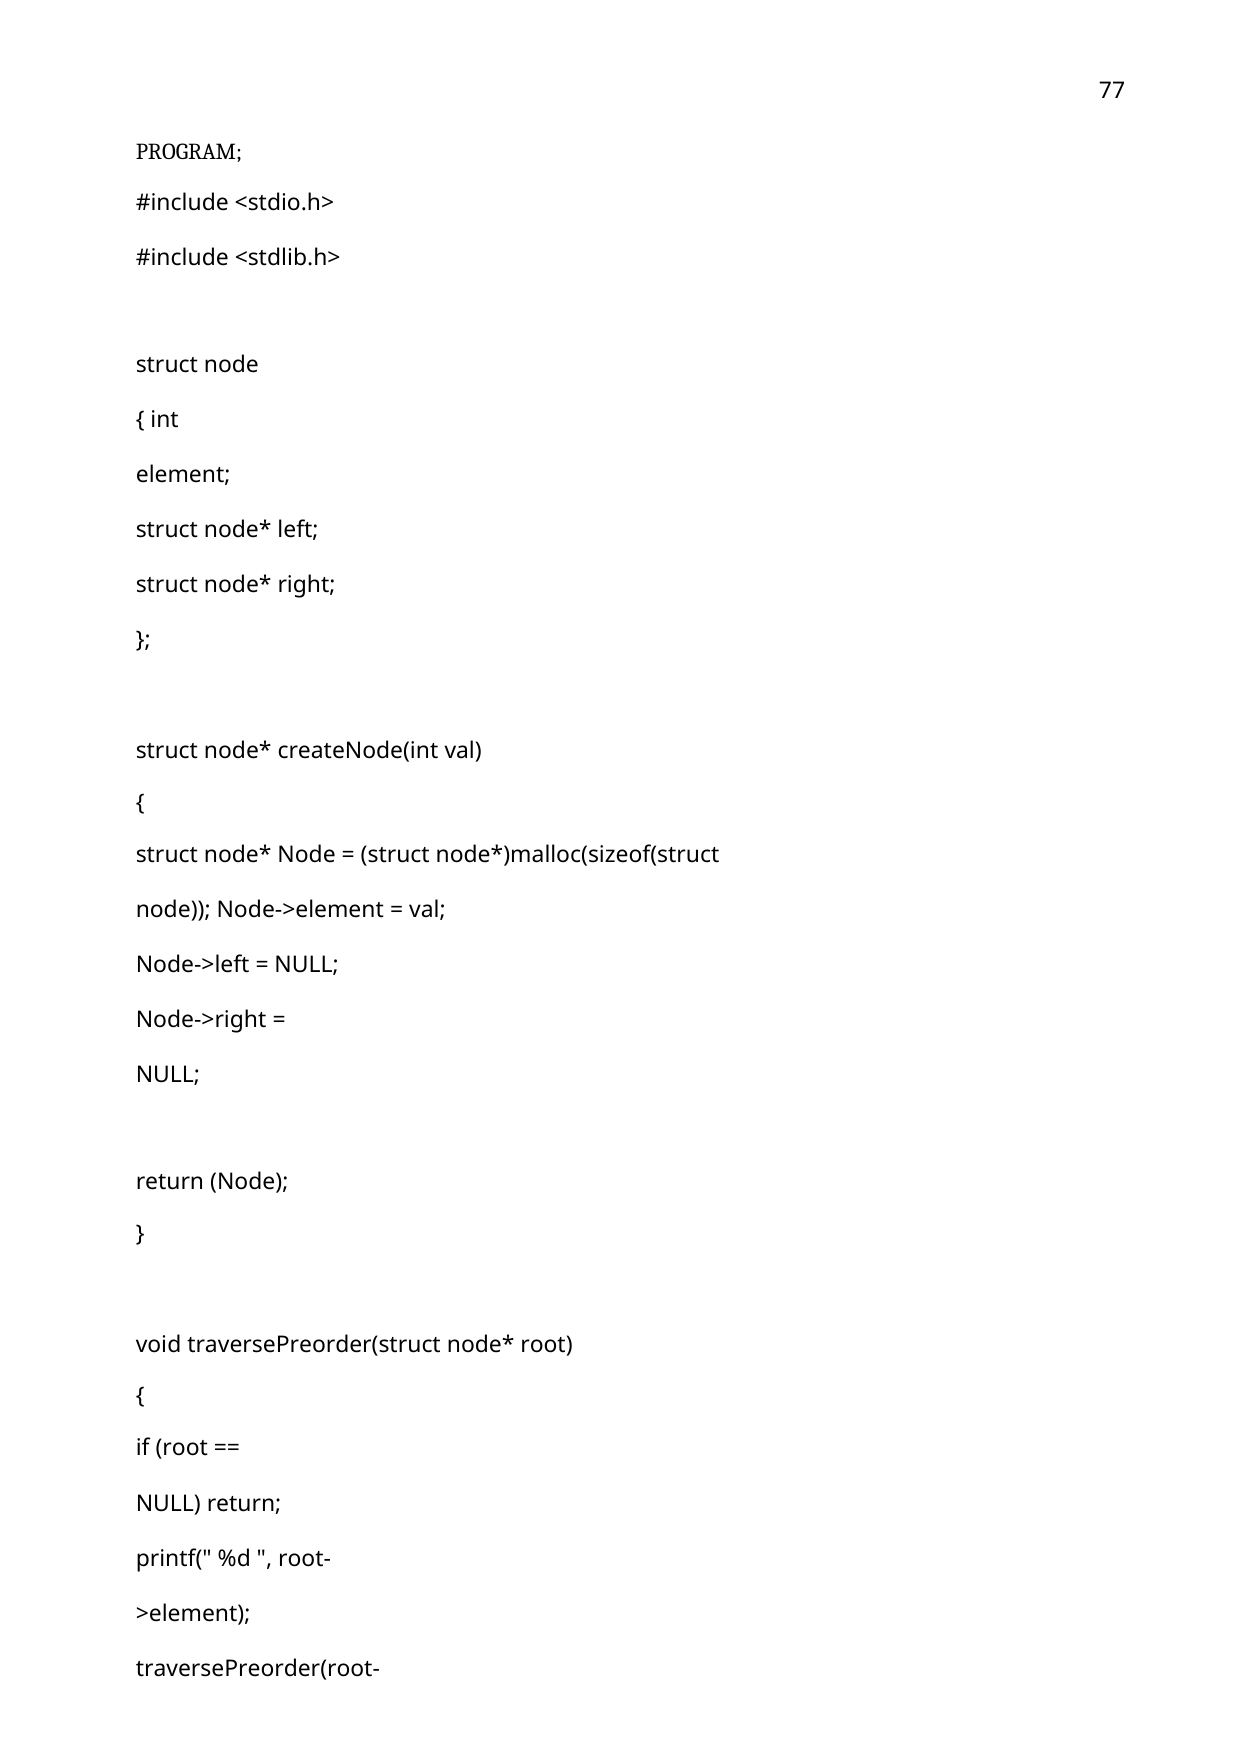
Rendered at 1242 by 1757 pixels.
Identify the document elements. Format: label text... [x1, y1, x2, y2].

text Node->left = NULL; Node->right = NULL; [136, 948, 348, 1089]
text { [136, 786, 1162, 817]
text return (Node); [136, 1165, 1162, 1197]
text struct node { int element; [136, 348, 265, 489]
text { [136, 1379, 1162, 1411]
text #include <stdio.h> #include <stdlib.h> [136, 186, 400, 272]
text struct node* Node = (struct node*)malloc(sizeof(struct node)); Node->element = val; [136, 838, 760, 924]
text struct node* left; struct node* right; [136, 513, 347, 599]
text PROGRAM; [136, 139, 1162, 165]
text struct node* createNode(int val) [136, 734, 1162, 765]
text }; [136, 623, 1162, 655]
text } [136, 1217, 1162, 1248]
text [136, 1542, 435, 1683]
text void traversePreorder(struct node* root) [136, 1328, 1162, 1359]
text if (root == NULL) return; [136, 1431, 308, 1518]
